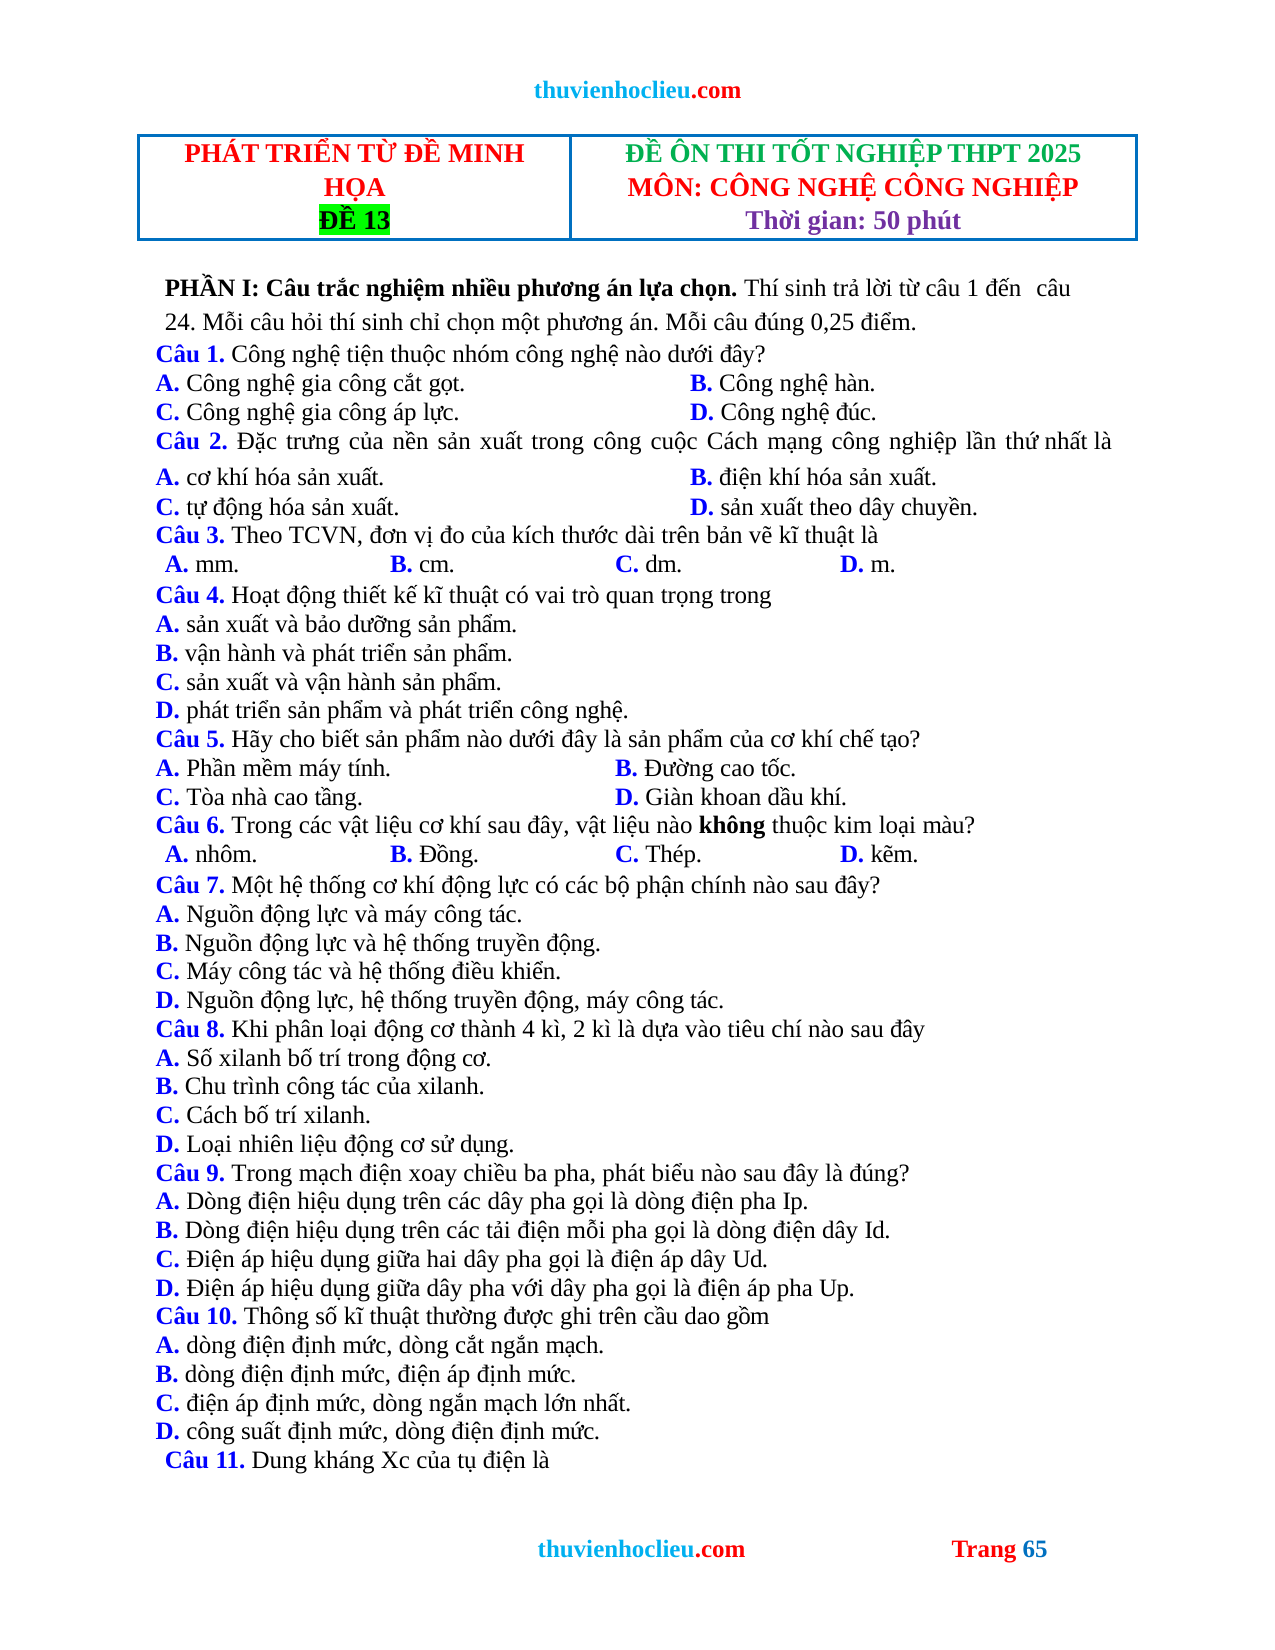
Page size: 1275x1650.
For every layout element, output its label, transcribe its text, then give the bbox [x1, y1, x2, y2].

text C. sản xuất và vận hành sản phẩm. [155, 667, 1125, 695]
text B. Chu trình công tác của xilanh. [155, 1071, 1125, 1100]
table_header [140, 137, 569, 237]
text PHẦN I: Câu trắc nghiệm nhiều phương án lựa chọn. Thí sinh trả lời từ câu 1 đến câu 24. Mỗi câu hỏi thí sinh chỉ chọn một phương án. Mỗi câu đúng 0,25 điểm. [164, 273, 1089, 335]
text C. điện áp định mức, dòng ngắn mạch lớn nhất. [155, 1388, 1125, 1416]
text A. Phần mềm máy tính. B. Đường cao tốc. [155, 753, 1125, 782]
text Câu 2. Đặc trưng của nền sản xuất trong công cuộc Cách mạng công nghiệp lần thứ nhất là [155, 426, 1125, 454]
text A. dòng điện định mức, dòng cắt ngắn mạch. [155, 1330, 1125, 1359]
text A. Công nghệ gia công cắt gọt. B. Công nghệ hàn. [155, 368, 1125, 397]
text B. Nguồn động lực và hệ thống truyền động. [155, 928, 1125, 956]
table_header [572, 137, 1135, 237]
text Câu 11. Dung kháng Xc của tụ điện là [164, 1445, 1125, 1474]
text B. dòng điện định mức, điện áp định mức. [155, 1359, 1125, 1388]
text A. Dòng điện hiệu dụng trên các dây pha gọi là dòng điện pha Ip. [155, 1186, 1125, 1215]
text Câu 10. Thông số kĩ thuật thường được ghi trên cầu dao gồm [155, 1301, 1125, 1330]
text A. mm. B. cm. C. dm. D. m. [164, 549, 1125, 578]
text A. nhôm. B. Đồng. C. Thép. D. kẽm. [164, 839, 1125, 868]
text Câu 9. Trong mạch điện xoay chiều ba pha, phát biểu nào sau đây là đúng? [155, 1158, 1125, 1186]
text A. cơ khí hóa sản xuất. B. điện khí hóa sản xuất. [155, 459, 1125, 492]
text C. Công nghệ gia công áp lực. D. Công nghệ đúc. [155, 397, 1125, 426]
text Câu 3. Theo TCVN, đơn vị đo của kích thước dài trên bản vẽ kĩ thuật là [155, 521, 1125, 549]
text C. Cách bố trí xilanh. [155, 1100, 1125, 1129]
text D. Loại nhiên liệu động cơ sử dụng. [155, 1129, 1125, 1158]
text D. công suất định mức, dòng điện định mức. [155, 1416, 1125, 1445]
text A. Số xilanh bố trí trong động cơ. [155, 1043, 1125, 1071]
text C. Tòa nhà cao tầng. D. Giàn khoan dầu khí. [155, 782, 1125, 810]
text B. Dòng điện hiệu dụng trên các tải điện mỗi pha gọi là dòng điện dây Id. [155, 1215, 1125, 1244]
text C. Máy công tác và hệ thống điều khiển. [155, 956, 1125, 985]
text C. Điện áp hiệu dụng giữa hai dây pha gọi là điện áp dây Ud. [155, 1244, 1125, 1273]
text Câu 8. Khi phân loại động cơ thành 4 kì, 2 kì là dựa vào tiêu chí nào sau đây [155, 1014, 1125, 1043]
text A. sản xuất và bảo dưỡng sản phẩm. [155, 609, 1125, 638]
text D. phát triển sản phẩm và phát triển công nghệ. [155, 695, 1125, 724]
text Câu 1. Công nghệ tiện thuộc nhóm công nghệ nào dưới đây? [155, 339, 1125, 368]
text D. Nguồn động lực, hệ thống truyền động, máy công tác. [155, 985, 1125, 1014]
text Câu 7. Một hệ thống cơ khí động lực có các bộ phận chính nào sau đây? [155, 870, 1125, 899]
text Câu 4. Hoạt động thiết kế kĩ thuật có vai trò quan trọng trong [155, 580, 1125, 609]
text B. vận hành và phát triển sản phẩm. [155, 638, 1125, 667]
text C. tự động hóa sản xuất. D. sản xuất theo dây chuyền. [155, 492, 1125, 521]
text A. Nguồn động lực và máy công tác. [155, 899, 1125, 928]
text D. Điện áp hiệu dụng giữa dây pha với dây pha gọi là điện áp pha Up. [155, 1273, 1125, 1301]
text Câu 5. Hãy cho biết sản phẩm nào dưới đây là sản phẩm của cơ khí chế tạo? [155, 724, 1125, 753]
text Câu 6. Trong các vật liệu cơ khí sau đây, vật liệu nào không thuộc kim loại màu? [155, 810, 1125, 839]
